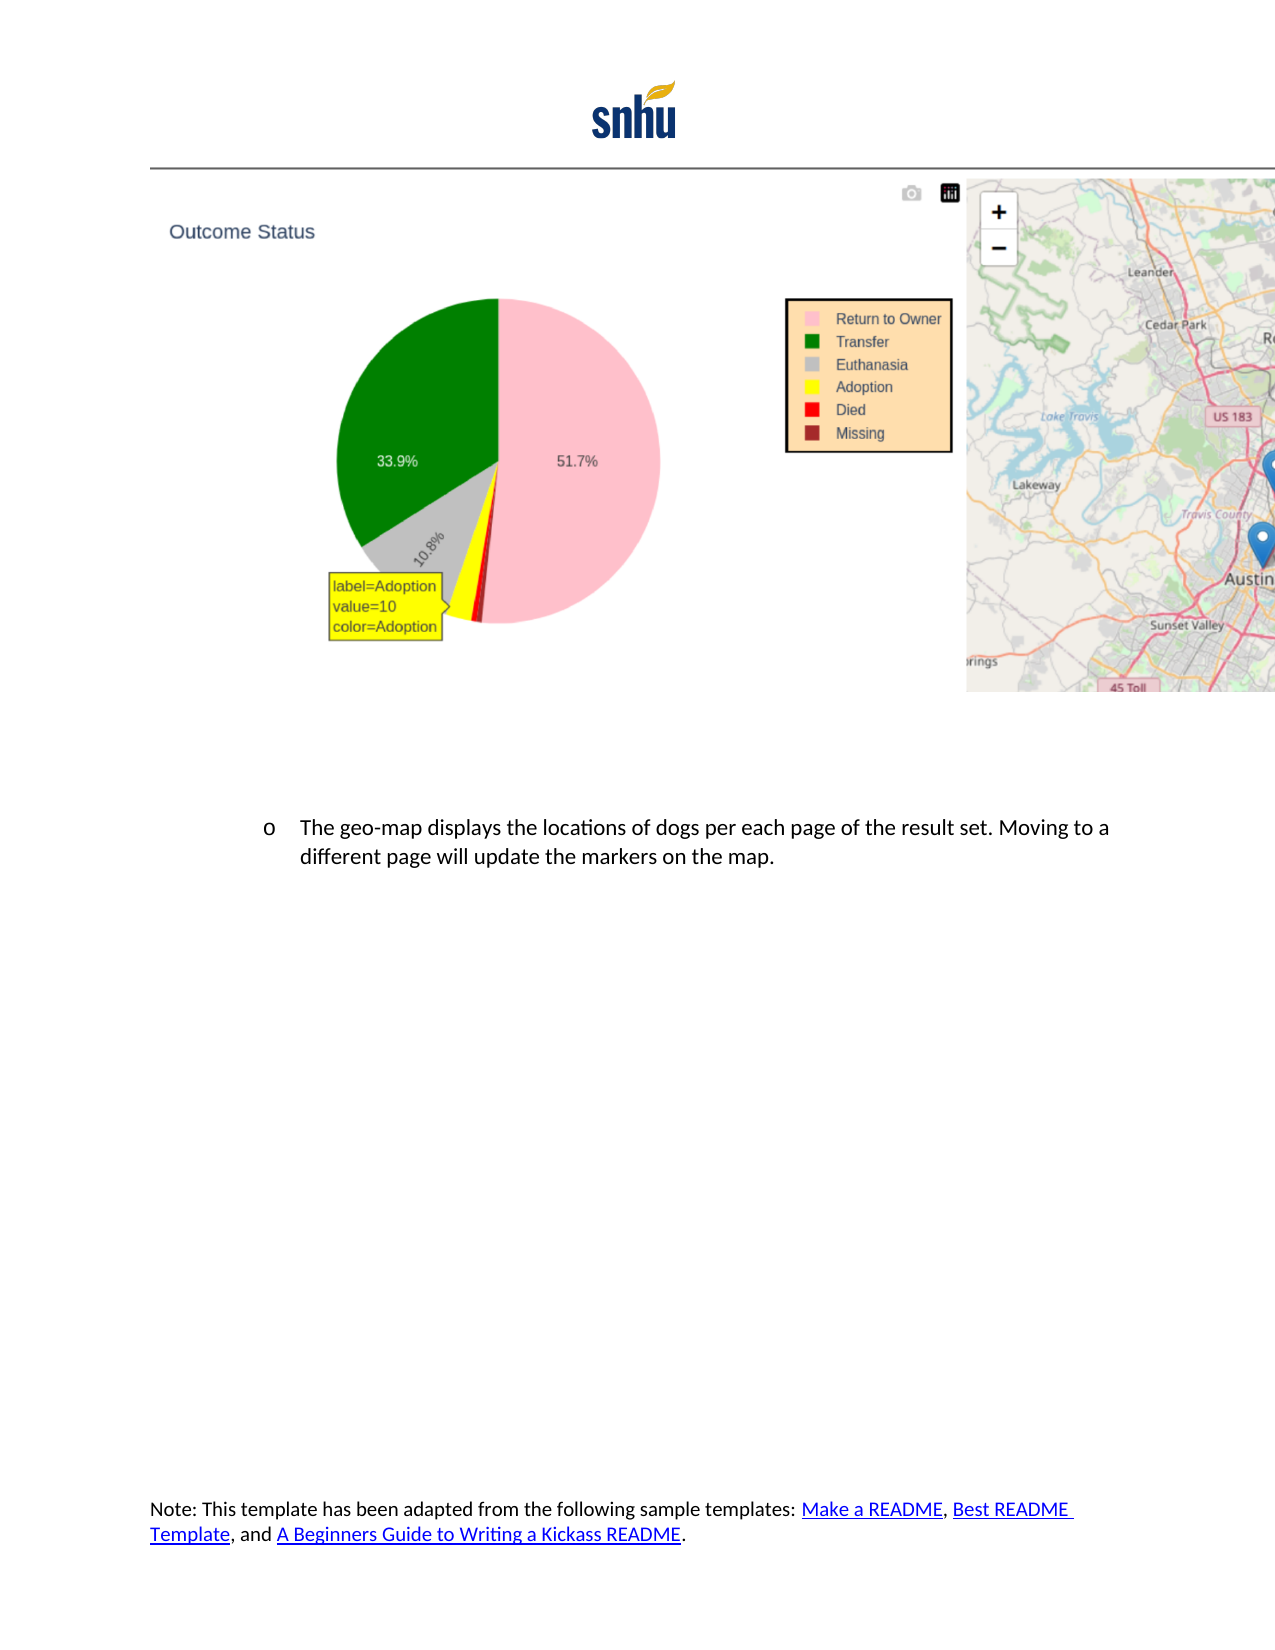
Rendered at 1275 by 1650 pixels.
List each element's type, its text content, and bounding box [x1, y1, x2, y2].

list The geo-map displays the locations of dogs per each page of the result set. Moving to a different page will update the markers on the map. [262, 813, 1125, 870]
picture [150, 167, 1275, 692]
picture [573, 75, 702, 147]
